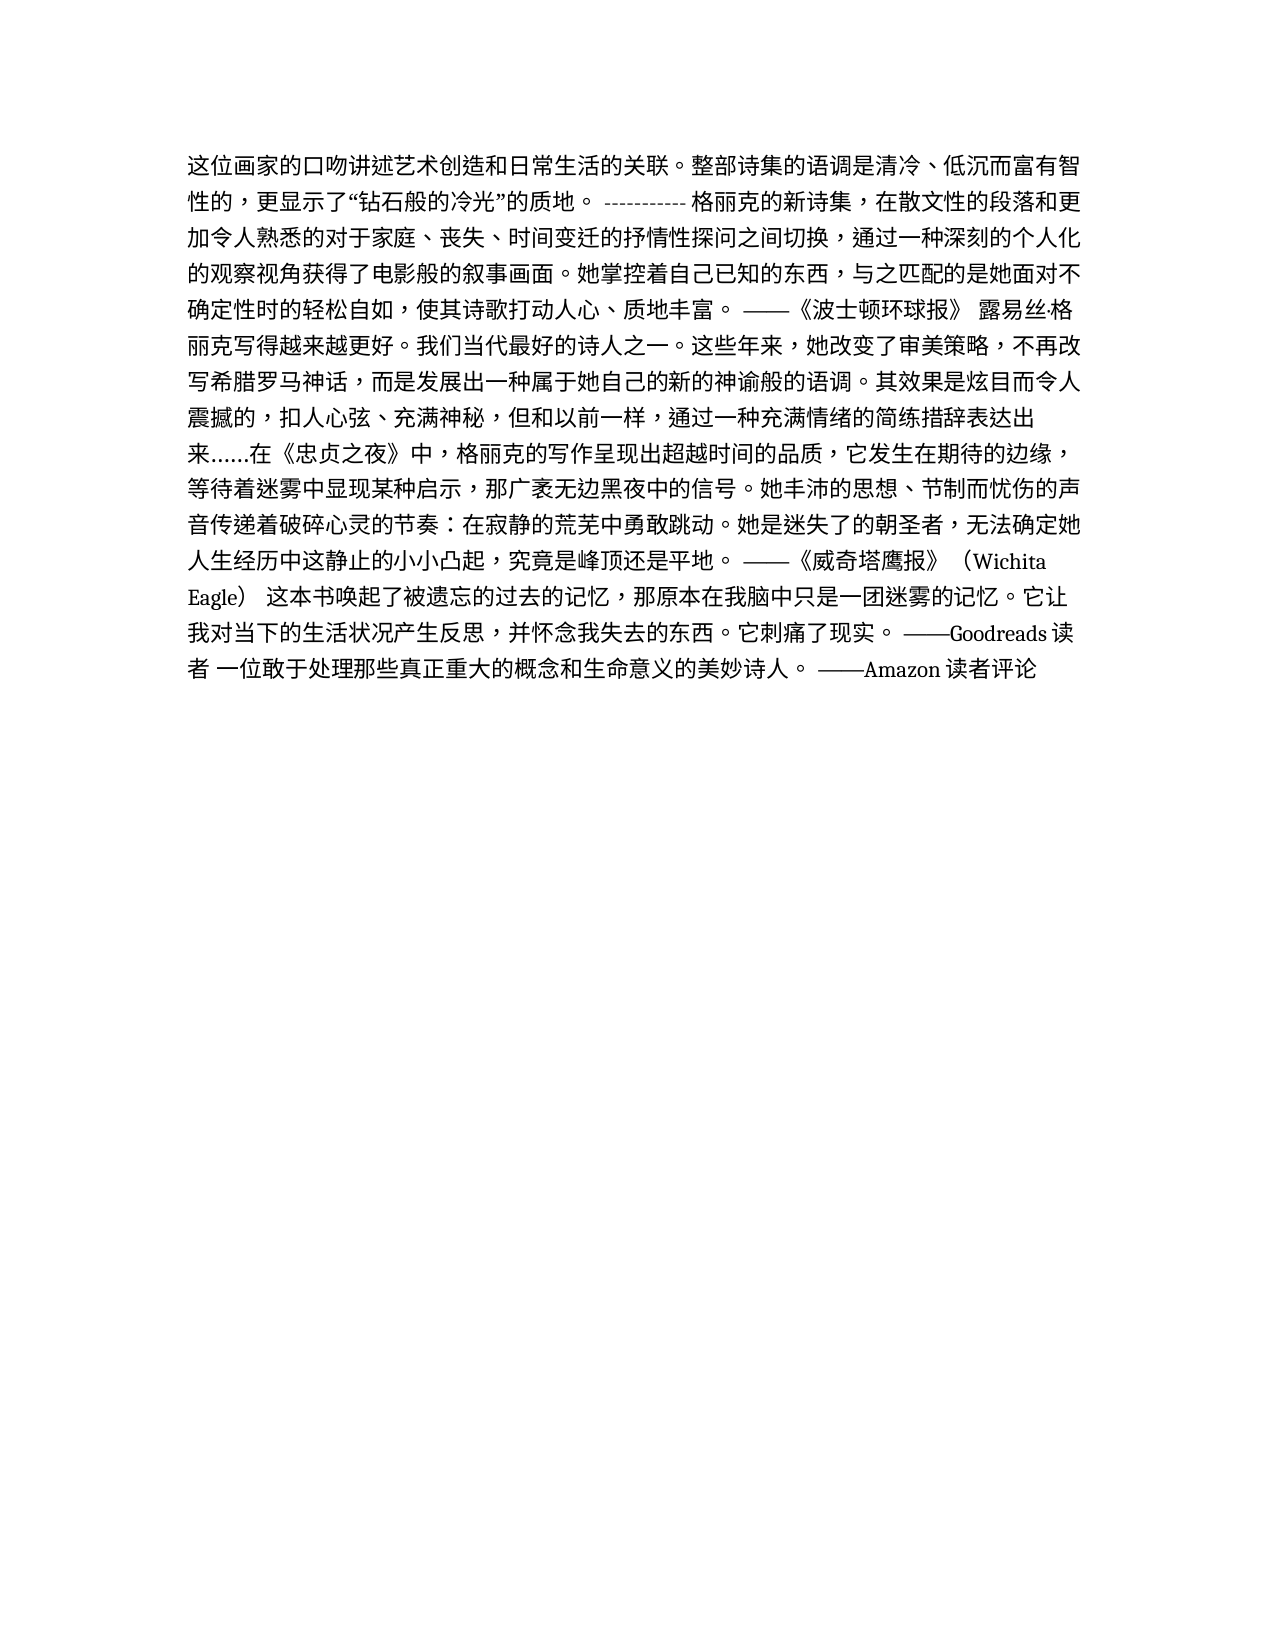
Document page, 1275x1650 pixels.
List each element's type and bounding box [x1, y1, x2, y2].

text [187, 150, 1087, 684]
